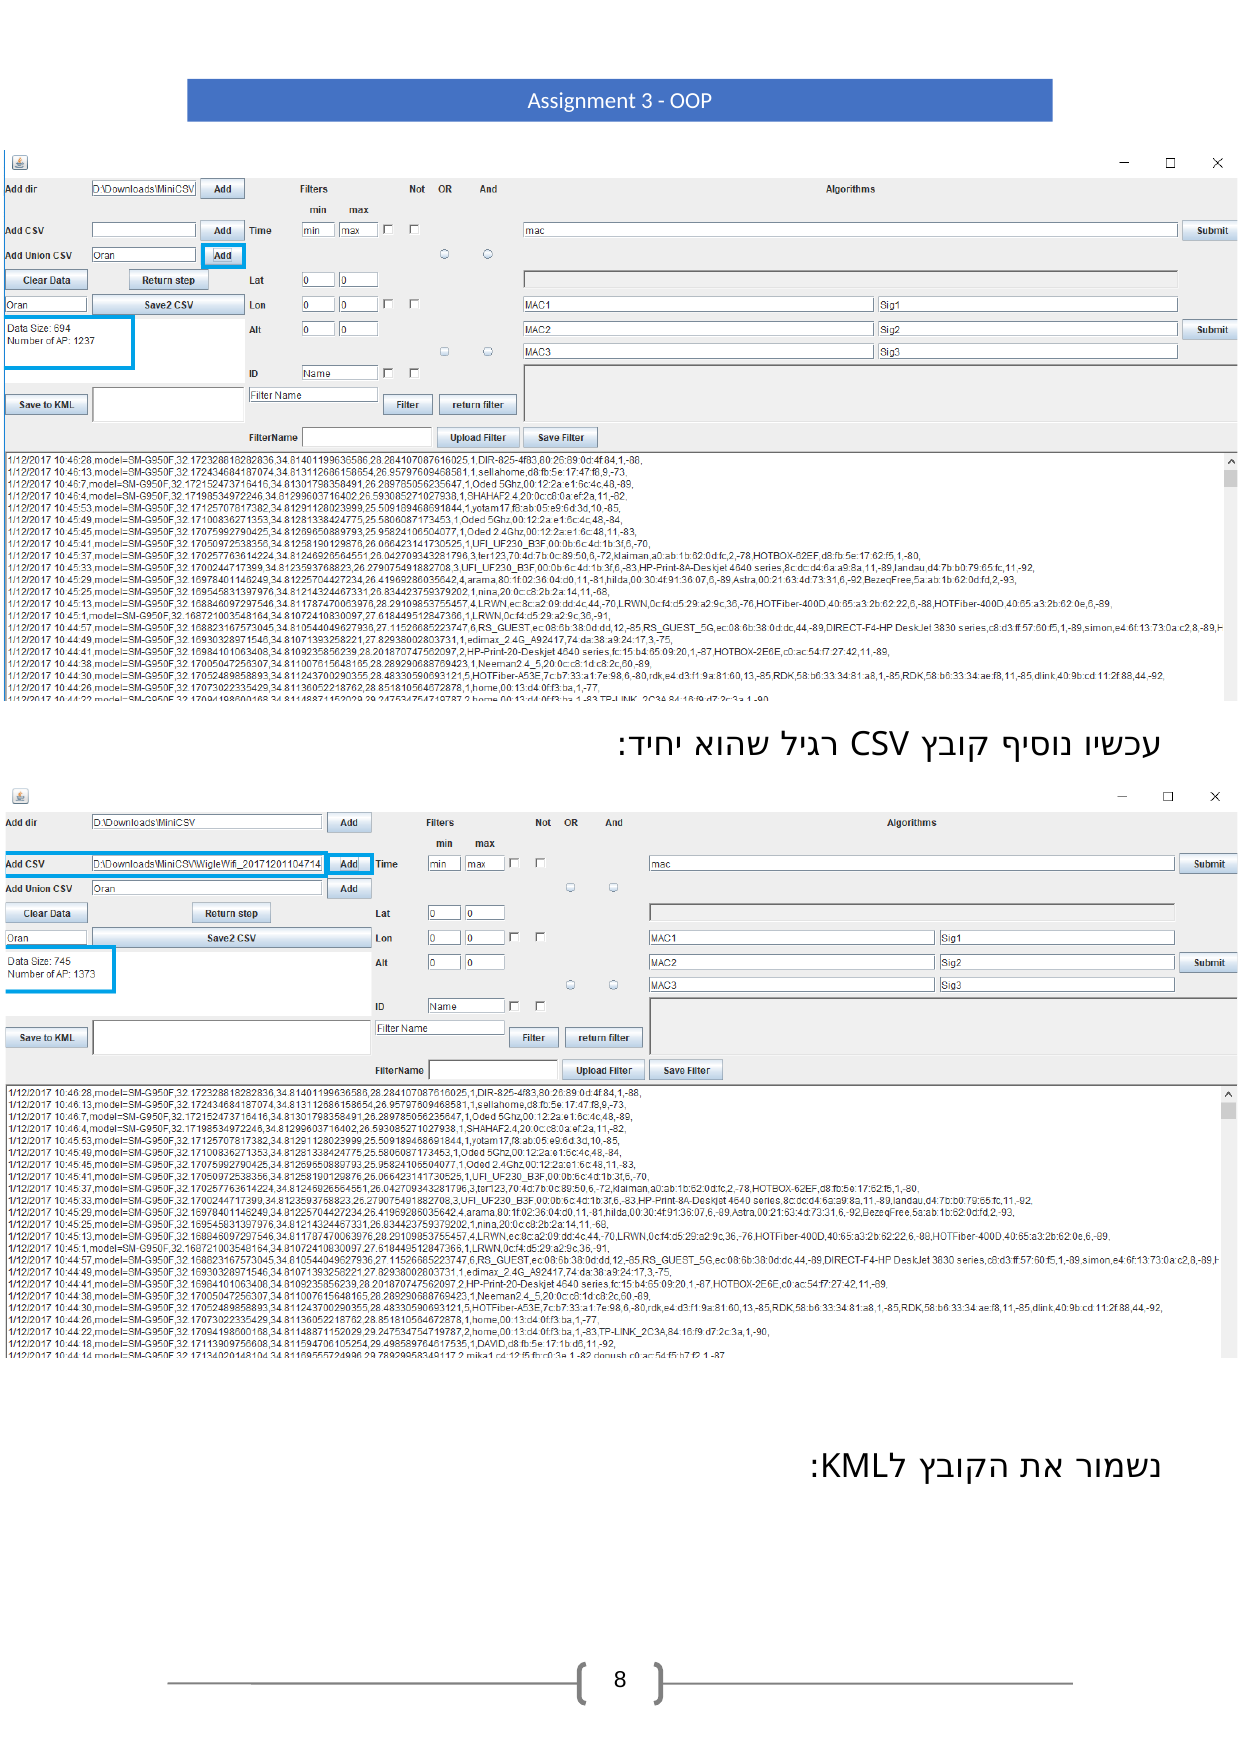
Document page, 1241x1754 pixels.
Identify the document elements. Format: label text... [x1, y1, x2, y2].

text עכשיו נוסיף קובץ CSV רגיל שהוא יחיד: [187, 720, 1162, 765]
picture [5, 785, 1238, 1358]
picture [5, 856, 323, 873]
picture [3, 320, 130, 365]
picture [3, 150, 1238, 702]
picture [5, 950, 111, 989]
text נשמור את הקובץ לKML: [187, 1442, 1162, 1488]
picture [331, 858, 369, 870]
